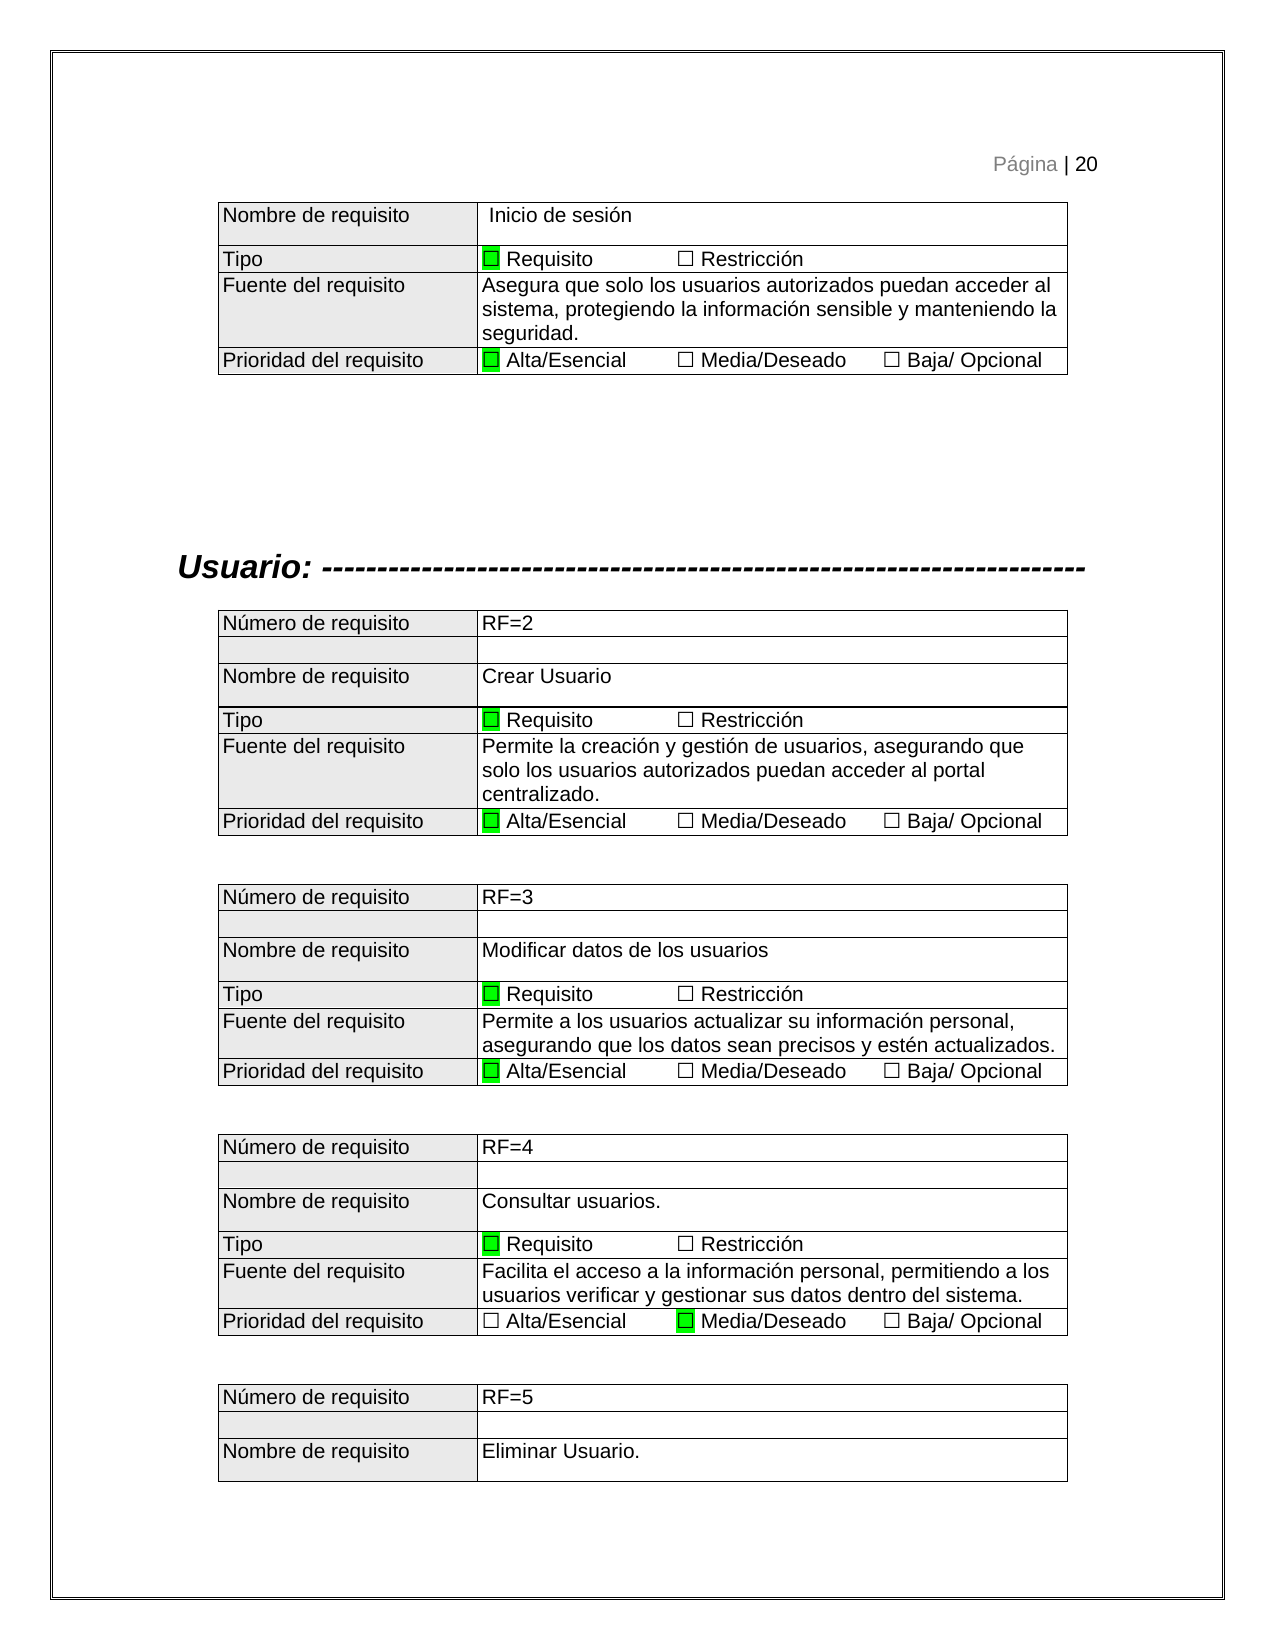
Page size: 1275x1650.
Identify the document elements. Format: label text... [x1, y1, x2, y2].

table_header Número de requisito [219, 1135, 477, 1161]
table_cell Prioridad del requisito [219, 809, 477, 835]
table_header Número de requisito [219, 611, 477, 636]
table_cell ☐ Alta/Esencial [478, 1309, 665, 1335]
table_cell Modificar datos de los usuarios [478, 938, 1067, 981]
table_cell Fuente del requisito [219, 1009, 477, 1058]
table_cell [219, 1162, 477, 1187]
text Usuario: --------------------------------------------------------------------- [177, 547, 1098, 586]
table_cell ☐ Media/Deseado [665, 809, 871, 835]
table_cell ☐ Baja/ Opcional [871, 348, 1067, 373]
table_cell Prioridad del requisito [219, 1309, 477, 1335]
table_cell Tipo [219, 1232, 477, 1258]
table_cell Tipo [219, 982, 477, 1007]
table_cell Consultar usuarios. [478, 1189, 1067, 1231]
table_cell ☐ Requisito [478, 708, 665, 733]
table_cell ☐ Alta/Esencial [478, 1059, 665, 1085]
table_cell ☐ Alta/Esencial [478, 348, 665, 373]
table_header Número de requisito [219, 1385, 477, 1411]
table_cell [219, 911, 477, 937]
table_cell Nombre de requisito [219, 1439, 477, 1481]
table_header RF=2 [478, 611, 1067, 636]
table_cell Asegura que solo los usuarios autorizados puedan acceder al sistema, protegiendo la información sensible y manteniendo la seguridad. [478, 273, 1067, 347]
table_cell [478, 1162, 1067, 1187]
table_cell Fuente del requisito [219, 273, 477, 347]
table_cell ☐ Requisito [478, 1232, 665, 1258]
table_cell Tipo [219, 708, 477, 733]
table_cell [478, 911, 1067, 937]
table_cell ☐ Media/Deseado [665, 1059, 871, 1085]
table_cell Prioridad del requisito [219, 348, 477, 373]
table_cell Fuente del requisito [219, 1259, 477, 1308]
table_cell Permite a los usuarios actualizar su información personal, asegurando que los datos sean precisos y estén actualizados. [478, 1009, 1067, 1058]
table_cell Eliminar Usuario. [478, 1439, 1067, 1481]
table_cell ☐ Requisito [478, 246, 665, 272]
table_cell [219, 1412, 477, 1438]
table_header RF=4 [478, 1135, 1067, 1161]
table_cell Crear Usuario [478, 664, 1067, 706]
table_cell Prioridad del requisito [219, 1059, 477, 1085]
table_cell Nombre de requisito [219, 938, 477, 981]
table_cell ☐ Baja/ Opcional [871, 1309, 1067, 1335]
table_cell ☐ Baja/ Opcional [871, 1059, 1067, 1085]
table_cell Tipo [219, 246, 477, 272]
table_cell Nombre de requisito [219, 1189, 477, 1231]
table_cell Nombre de requisito [219, 664, 477, 706]
table_cell ☐ Restricción [665, 1232, 1067, 1258]
table_cell ☐ Restricción [665, 246, 1067, 272]
table_cell Fuente del requisito [219, 734, 477, 808]
table_cell [478, 1412, 1067, 1438]
table_header RF=3 [478, 885, 1067, 910]
table_cell [478, 637, 1067, 663]
table_cell ☐ Requisito [478, 982, 665, 1007]
table_cell Facilita el acceso a la información personal, permitiendo a los usuarios verificar y gestionar sus datos dentro del sistema. [478, 1259, 1067, 1308]
table_header Número de requisito [219, 885, 477, 910]
table_cell Permite la creación y gestión de usuarios, asegurando que solo los usuarios autorizados puedan acceder al portal centralizado. [478, 734, 1067, 808]
table_cell Inicio de sesión [478, 203, 1067, 245]
table_cell ☐ Media/Deseado [665, 1309, 871, 1335]
table_cell ☐ Media/Deseado [665, 348, 871, 373]
table_cell ☐ Alta/Esencial [478, 809, 665, 835]
table_cell Nombre de requisito [219, 203, 477, 245]
table_cell ☐ Restricción [665, 982, 1067, 1007]
table_cell ☐ Restricción [665, 708, 1067, 733]
table_header RF=5 [478, 1385, 1067, 1411]
table_cell [219, 637, 477, 663]
table_cell ☐ Baja/ Opcional [871, 809, 1067, 835]
